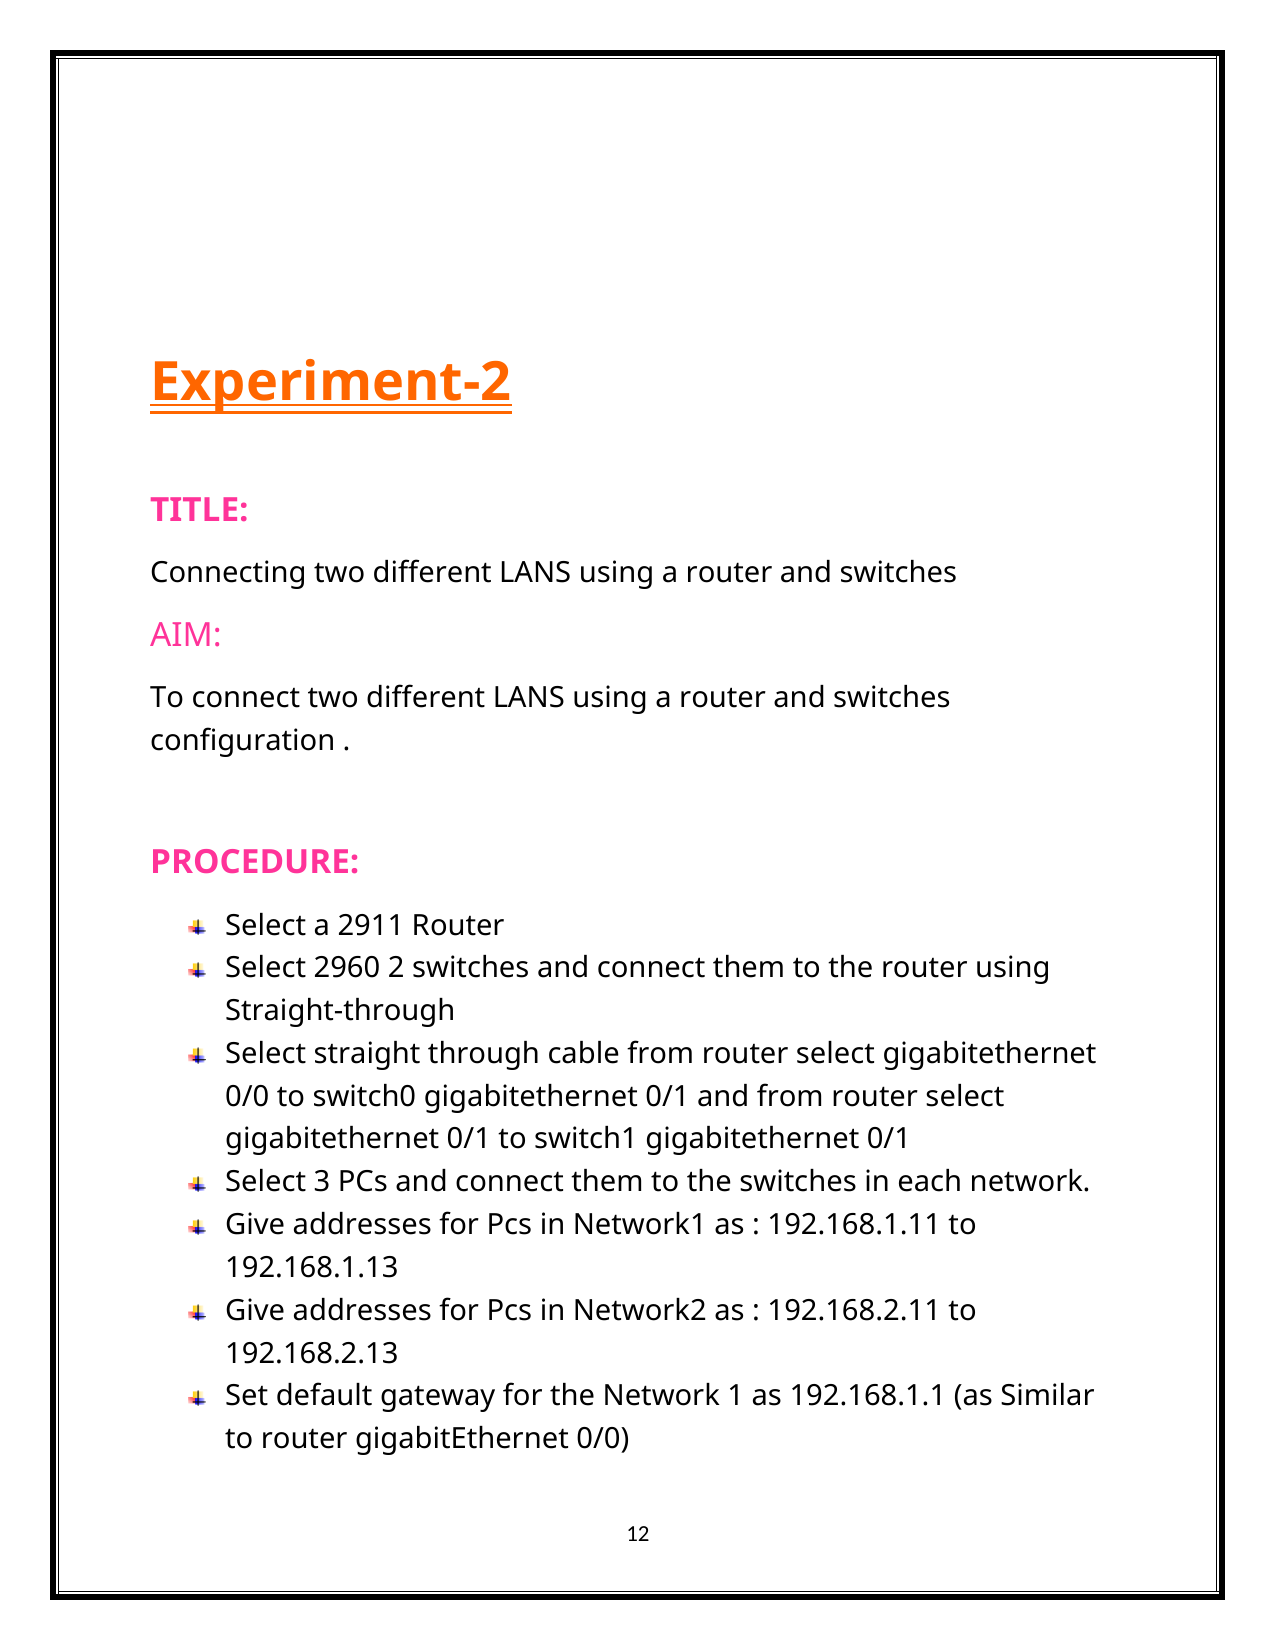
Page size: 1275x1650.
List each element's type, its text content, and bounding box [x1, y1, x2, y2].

text Connecting two different LANS using a router and switches [150, 551, 1125, 591]
text To connect two different LANS using a router and switches configuration . [150, 676, 1125, 759]
text TITLE: [150, 486, 1125, 531]
list Select 2960 2 switches and connect them to the router using Straight-through [187, 947, 1125, 1029]
list Select straight through cable from router select gigabitethernet 0/0 to switch0 gigabitethernet 0/1 and from router select gigabitethernet 0/1 to switch1 gigabitethernet 0/1 [187, 1032, 1125, 1157]
list Give addresses for Pcs in Network2 as : 192.168.2.11 to 192.168.2.13 [187, 1289, 1125, 1372]
text AIM: [150, 611, 1125, 656]
list Select 3 PCs and connect them to the switches in each network. [187, 1161, 1125, 1200]
picture [188, 1175, 206, 1192]
list Give addresses for Pcs in Network1 as : 192.168.1.11 to 192.168.1.13 [187, 1203, 1125, 1286]
picture [188, 918, 206, 935]
picture [188, 1046, 206, 1064]
list Select a 2911 Router [187, 904, 1125, 943]
picture [188, 1218, 206, 1235]
text PROCEDURE: [150, 838, 1125, 883]
text Experiment-2 [150, 342, 1125, 416]
picture [188, 1389, 206, 1406]
list Set default gateway for the Network 1 as 192.168.1.1 (as Similar to router gigabitEthernet 0/0) [187, 1375, 1125, 1457]
picture [188, 1303, 206, 1321]
picture [188, 961, 206, 978]
